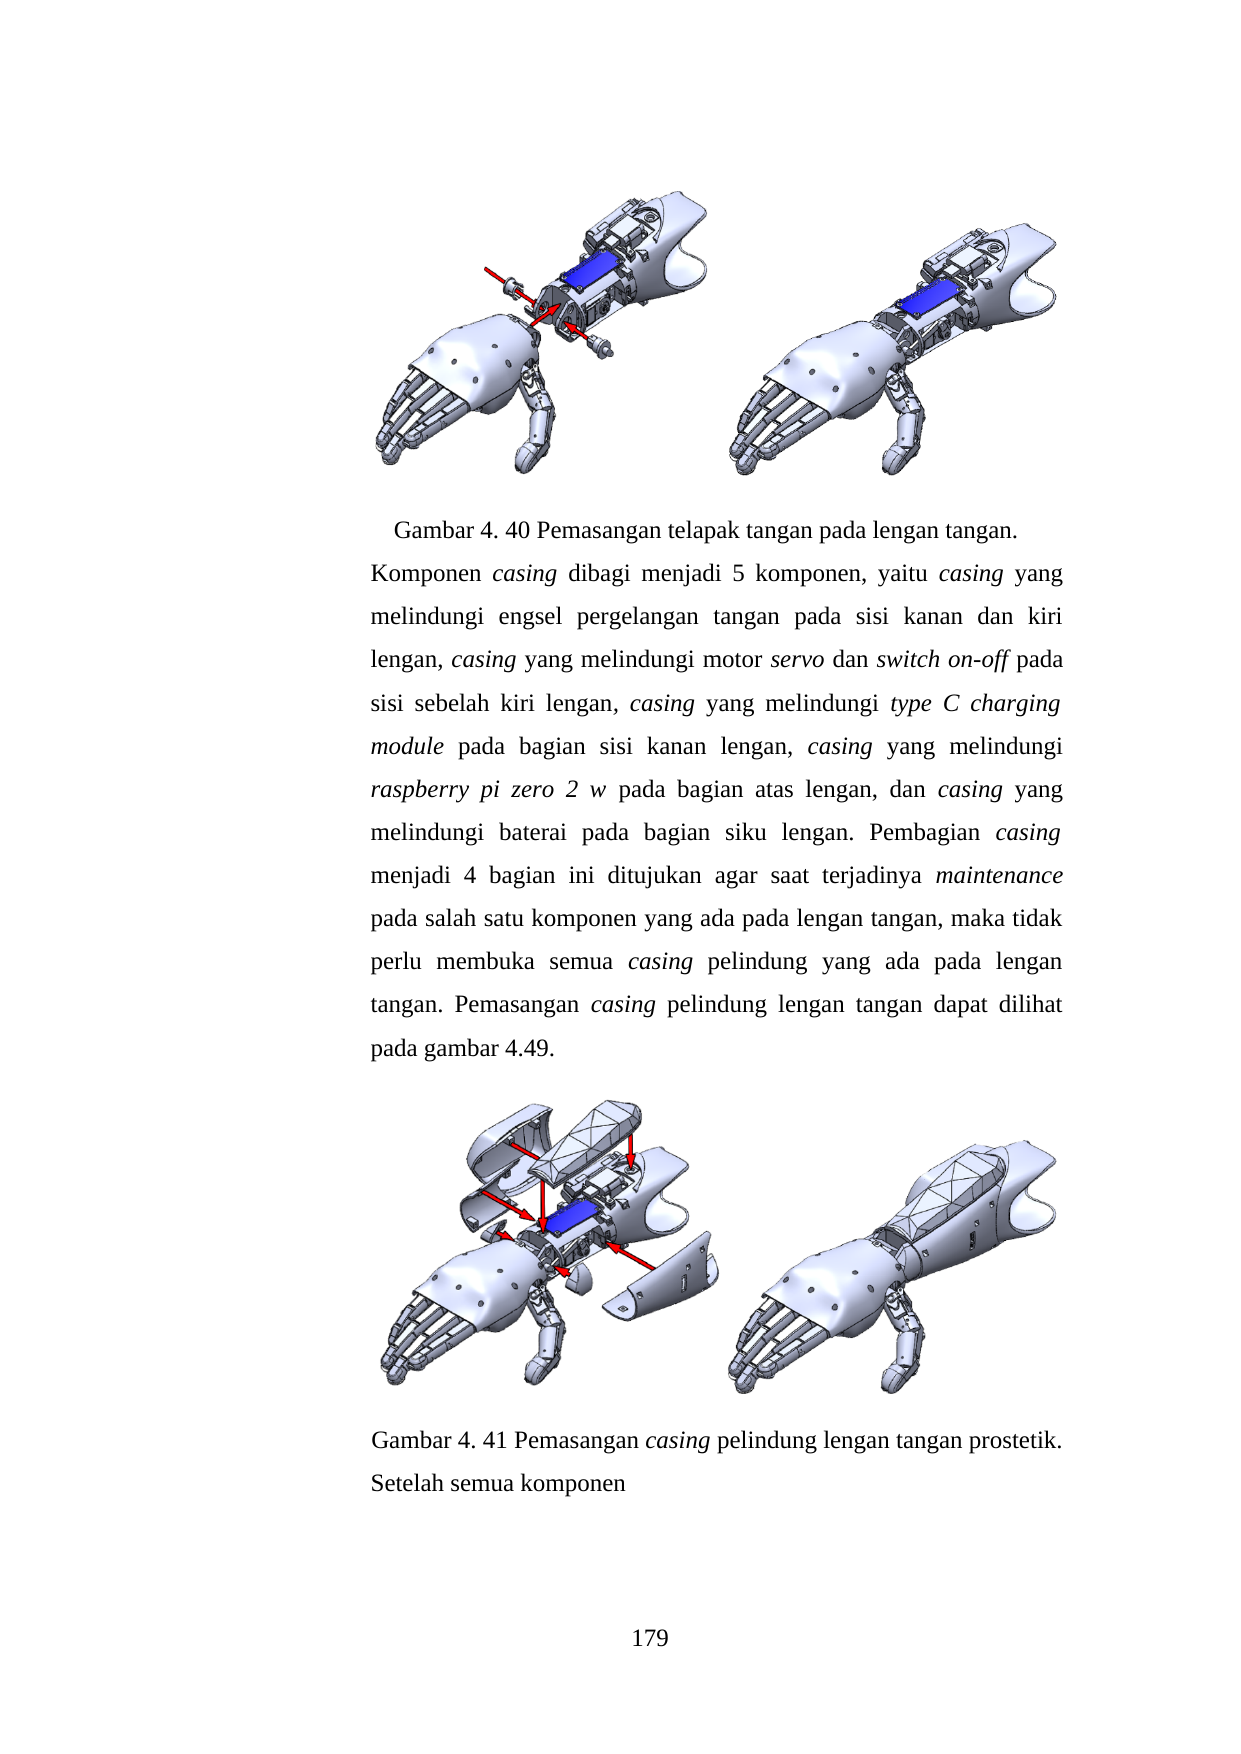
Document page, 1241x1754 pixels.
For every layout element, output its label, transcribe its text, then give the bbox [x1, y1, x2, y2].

text Komponen casing dibagi menjadi 5 komponen, yaitu casing yang melindungi engsel pergelangan tangan pada sisi kanan dan kiri lengan, casing yang melindungi motor servo dan switch on-off pada sisi sebelah kiri lengan, casing yang melindungi type C charging module pada bagian sisi kanan lengan, casing yang melindungi raspberry pi zero 2 w pada bagian atas lengan, dan casing yang melindungi baterai pada bagian siku lengan. Pembagian casing menjadi 4 bagian ini ditujukan agar saat terjadinya maintenance pada salah satu komponen yang ada pada lengan tangan, maka tidak perlu membuka semua casing pelindung yang ada pada lengan tangan. Pemasangan casing pelindung lengan tangan dapat dilihat pada gambar 4.49. [370, 558, 1063, 1061]
picture [370, 1092, 1059, 1394]
text Gambar 4. 40 Pemasangan telapak tangan pada lengan tangan. [330, 515, 1063, 544]
text Setelah semua komponen [295, 1468, 1063, 1497]
picture [371, 177, 1063, 484]
text Gambar 4. 41 Pemasangan casing pelindung lengan tangan prostetik. [330, 1425, 1063, 1454]
